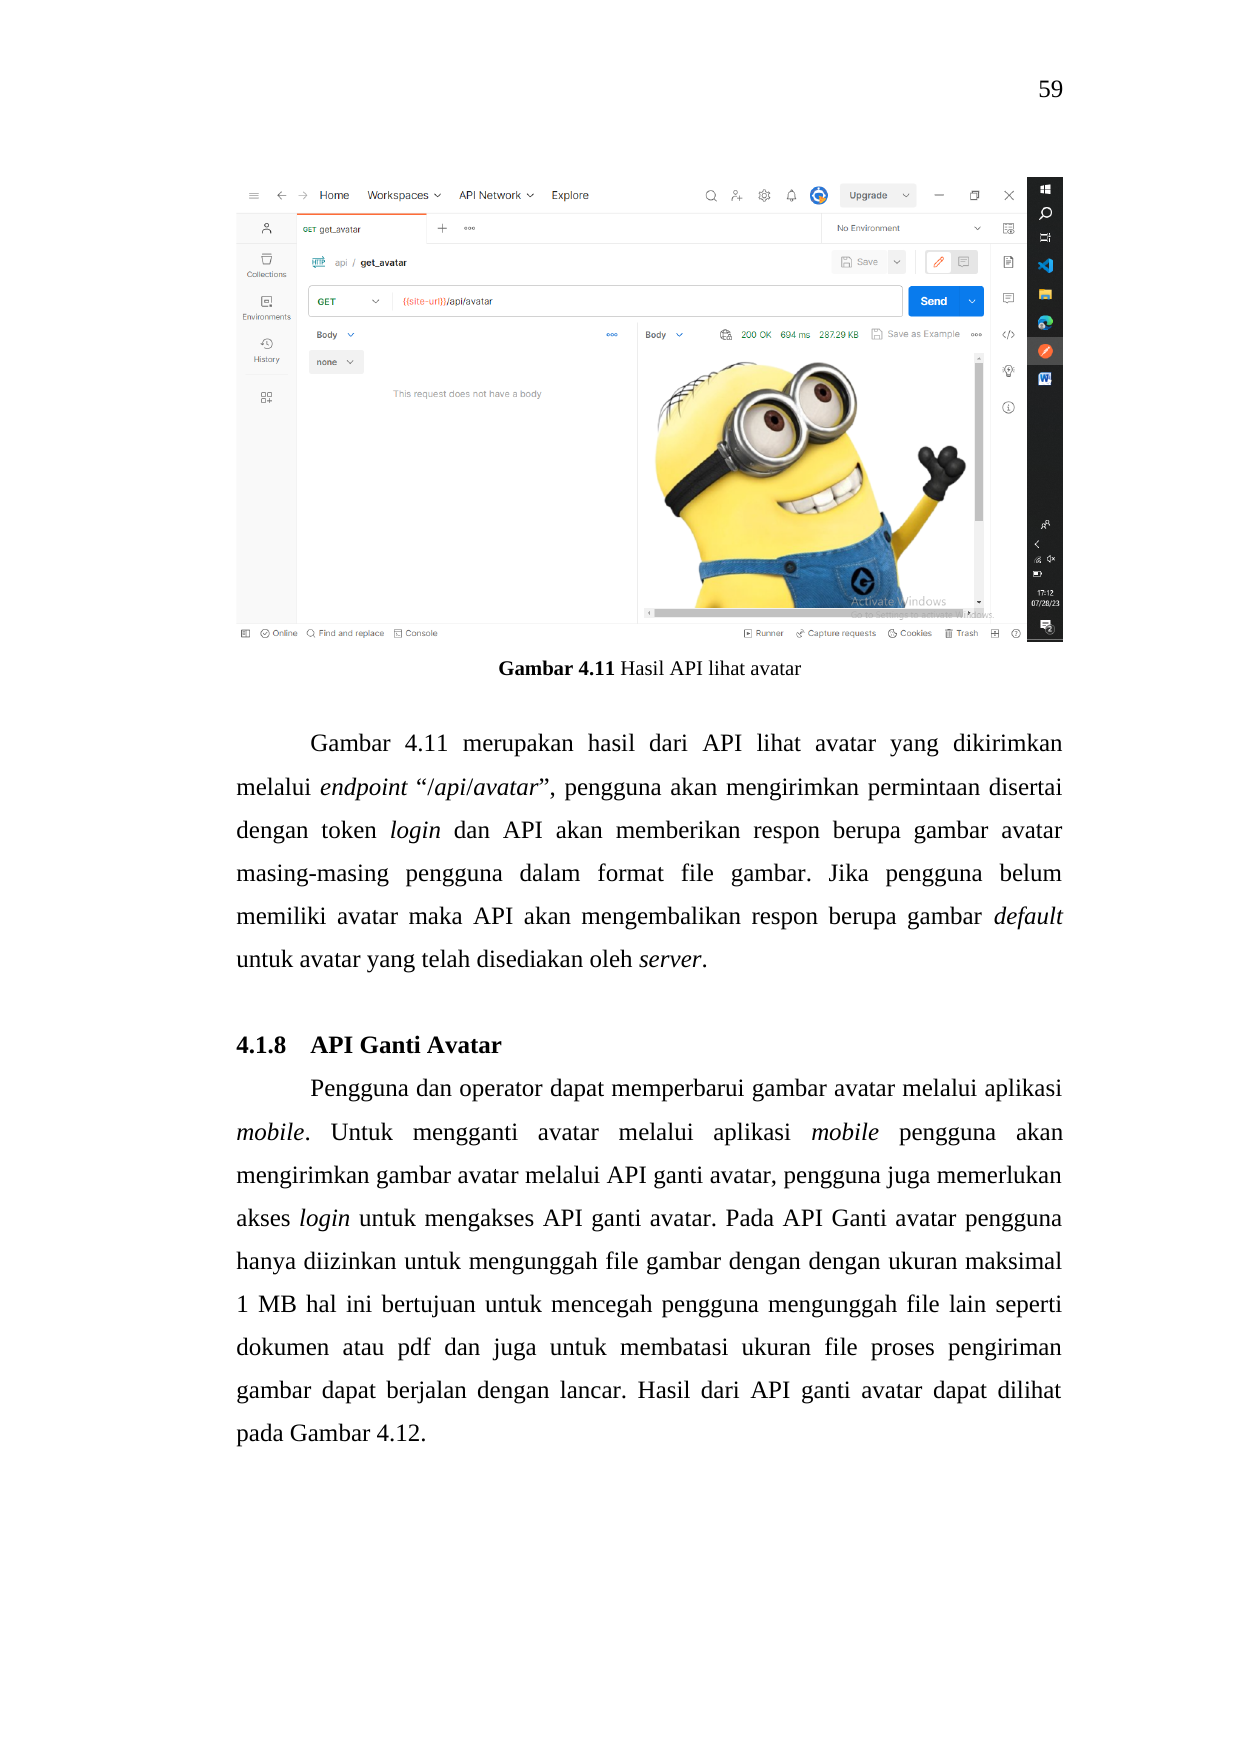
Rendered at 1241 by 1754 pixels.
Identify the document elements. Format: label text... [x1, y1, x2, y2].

text Pengguna dan operator dapat memperbarui gambar avatar melalui aplikasi mobile. Untuk mengganti avatar melalui aplikasi mobile pengguna akan mengirimkan gambar avatar melalui API ganti avatar, pengguna juga memerlukan akses login untuk mengakses API ganti avatar. Pada API Ganti avatar pengguna hanya diizinkan untuk mengunggah file gambar dengan dengan ukuran maksimal 1 MB hal ini bertujuan untuk mencegah pengguna mengunggah file lain seperti dokumen atau pdf dan juga untuk membatasi ukuran file proses pengiriman gambar dapat berjalan dengan lancar. Hasil dari API ganti avatar dapat dilihat pada Gambar 4.12. [236, 1073, 1063, 1447]
text API Ganti Avatar [236, 1030, 1063, 1059]
picture [236, 177, 1063, 642]
text Gambar 4.11 Hasil API lihat avatar [236, 656, 1063, 680]
text Gambar 4.11 merupakan hasil dari API lihat avatar yang dikirimkan melalui endpoint “/api/avatar”, pengguna akan mengirimkan permintaan disertai dengan token login dan API akan memberikan respon berupa gambar avatar masing-masing pengguna dalam format file gambar. Jika pengguna belum memiliki avatar maka API akan mengembalikan respon berupa gambar default untuk avatar yang telah disediakan oleh server. [236, 728, 1063, 973]
